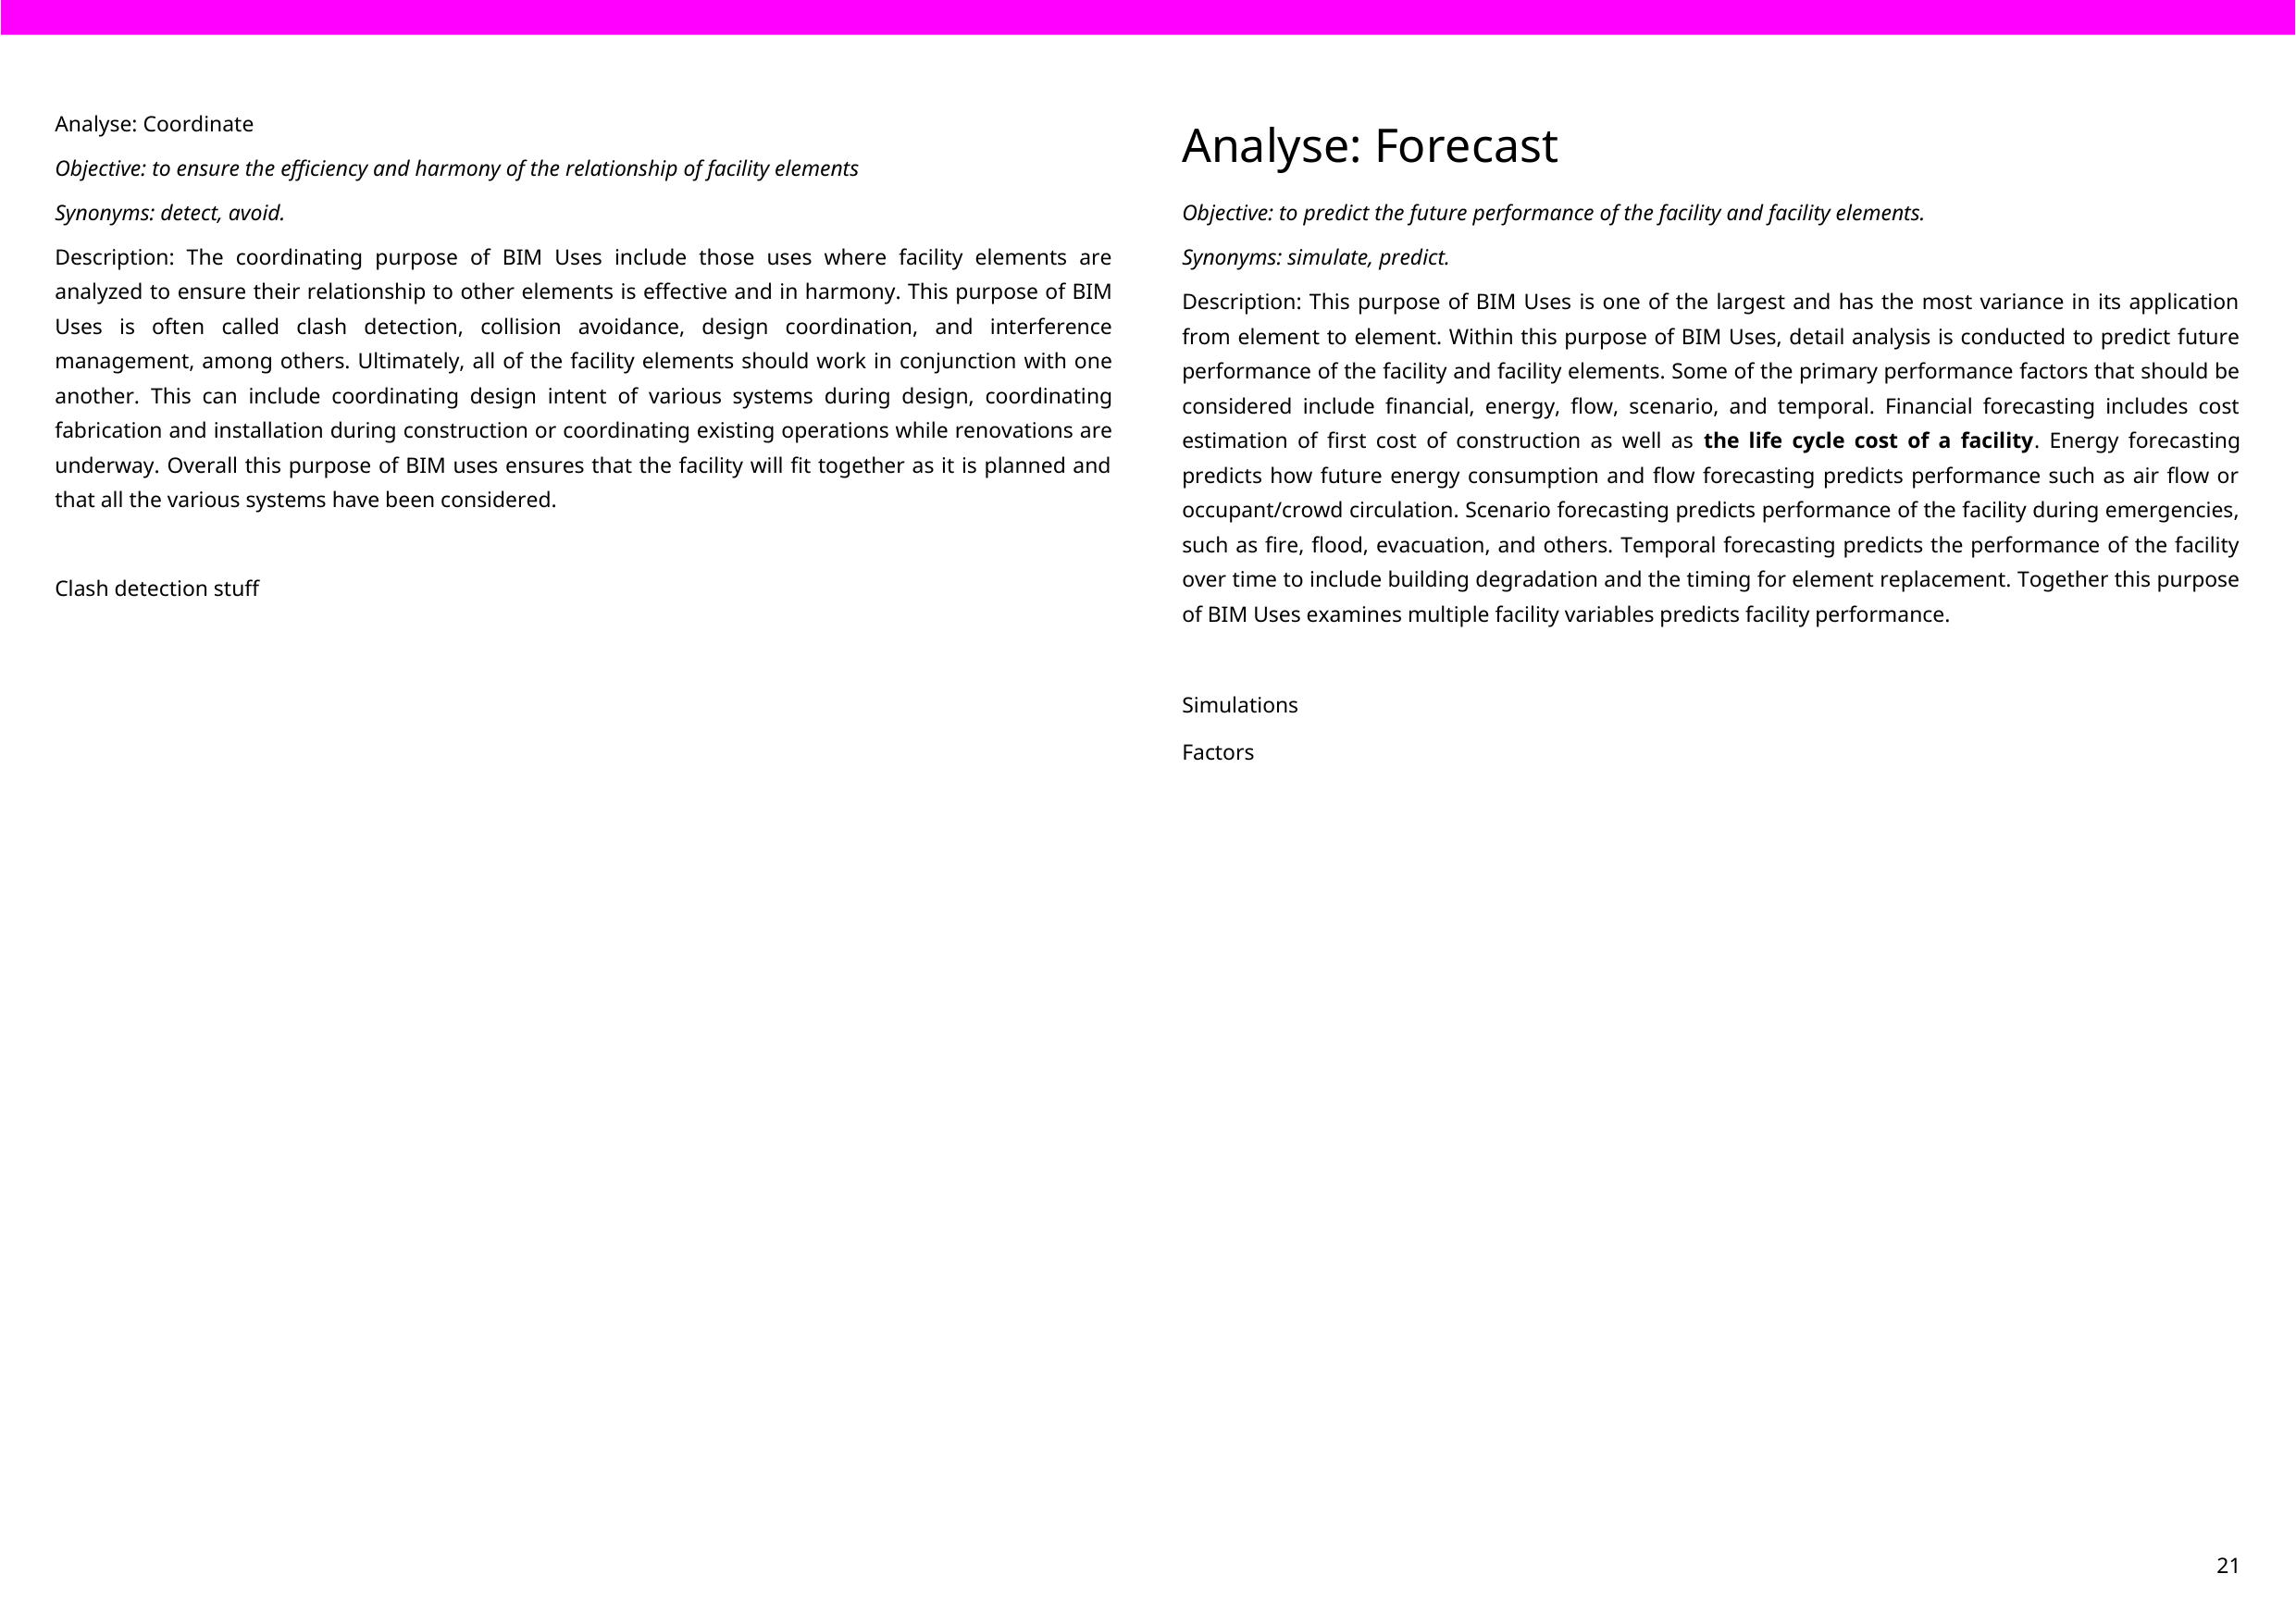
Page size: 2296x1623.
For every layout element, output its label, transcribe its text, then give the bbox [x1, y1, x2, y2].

text Description: The coordinating purpose of BIM Uses include those uses where facility elements are analyzed to ensure their relationship to other elements is effective and in harmony. This purpose of BIM Uses is often called clash detection, collision avoidance, design coordination, and interference management, among others. Ultimately, all of the facility elements should work in conjunction with one another. This can include coordinating design intent of various systems during design, coordinating fabrication and installation during construction or coordinating existing operations while renovations are underway. Overall this purpose of BIM uses ensures that the facility will fit together as it is planned and that all the various systems have been considered. [55, 242, 1113, 514]
text Clash detection stuff [55, 574, 1113, 602]
text Synonyms: detect, avoid. [55, 198, 1113, 227]
text Description: This purpose of BIM Uses is one of the largest and has the most variance in its application from element to element. Within this purpose of BIM Uses, detail analysis is conducted to predict future performance of the facility and facility elements. Some of the primary performance factors that should be considered include financial, energy, flow, scenario, and temporal. Financial forecasting includes cost estimation of first cost of construction as well as the life cycle cost of a facility. Energy forecasting predicts how future energy consumption and flow forecasting predicts performance such as air flow or occupant/crowd circulation. Scenario forecasting predicts performance of the facility during emergencies, such as fire, flood, evacuation, and others. Temporal forecasting predicts the performance of the facility over time to include building degradation and the timing for element replacement. Together this purpose of BIM Uses examines multiple facility variables predicts facility performance. [1182, 287, 2240, 628]
text Simulations [1182, 690, 2240, 719]
text Objective: to predict the future performance of the facility and facility elements. [1182, 198, 2240, 228]
text Synonyms: simulate, predict. [1182, 242, 2240, 271]
subtitle Analyse: Forecast [1182, 113, 2240, 176]
text Factors [1182, 737, 2240, 766]
text Objective: to ensure the efficiency and harmony of the relationship of facility elements [55, 154, 1113, 182]
